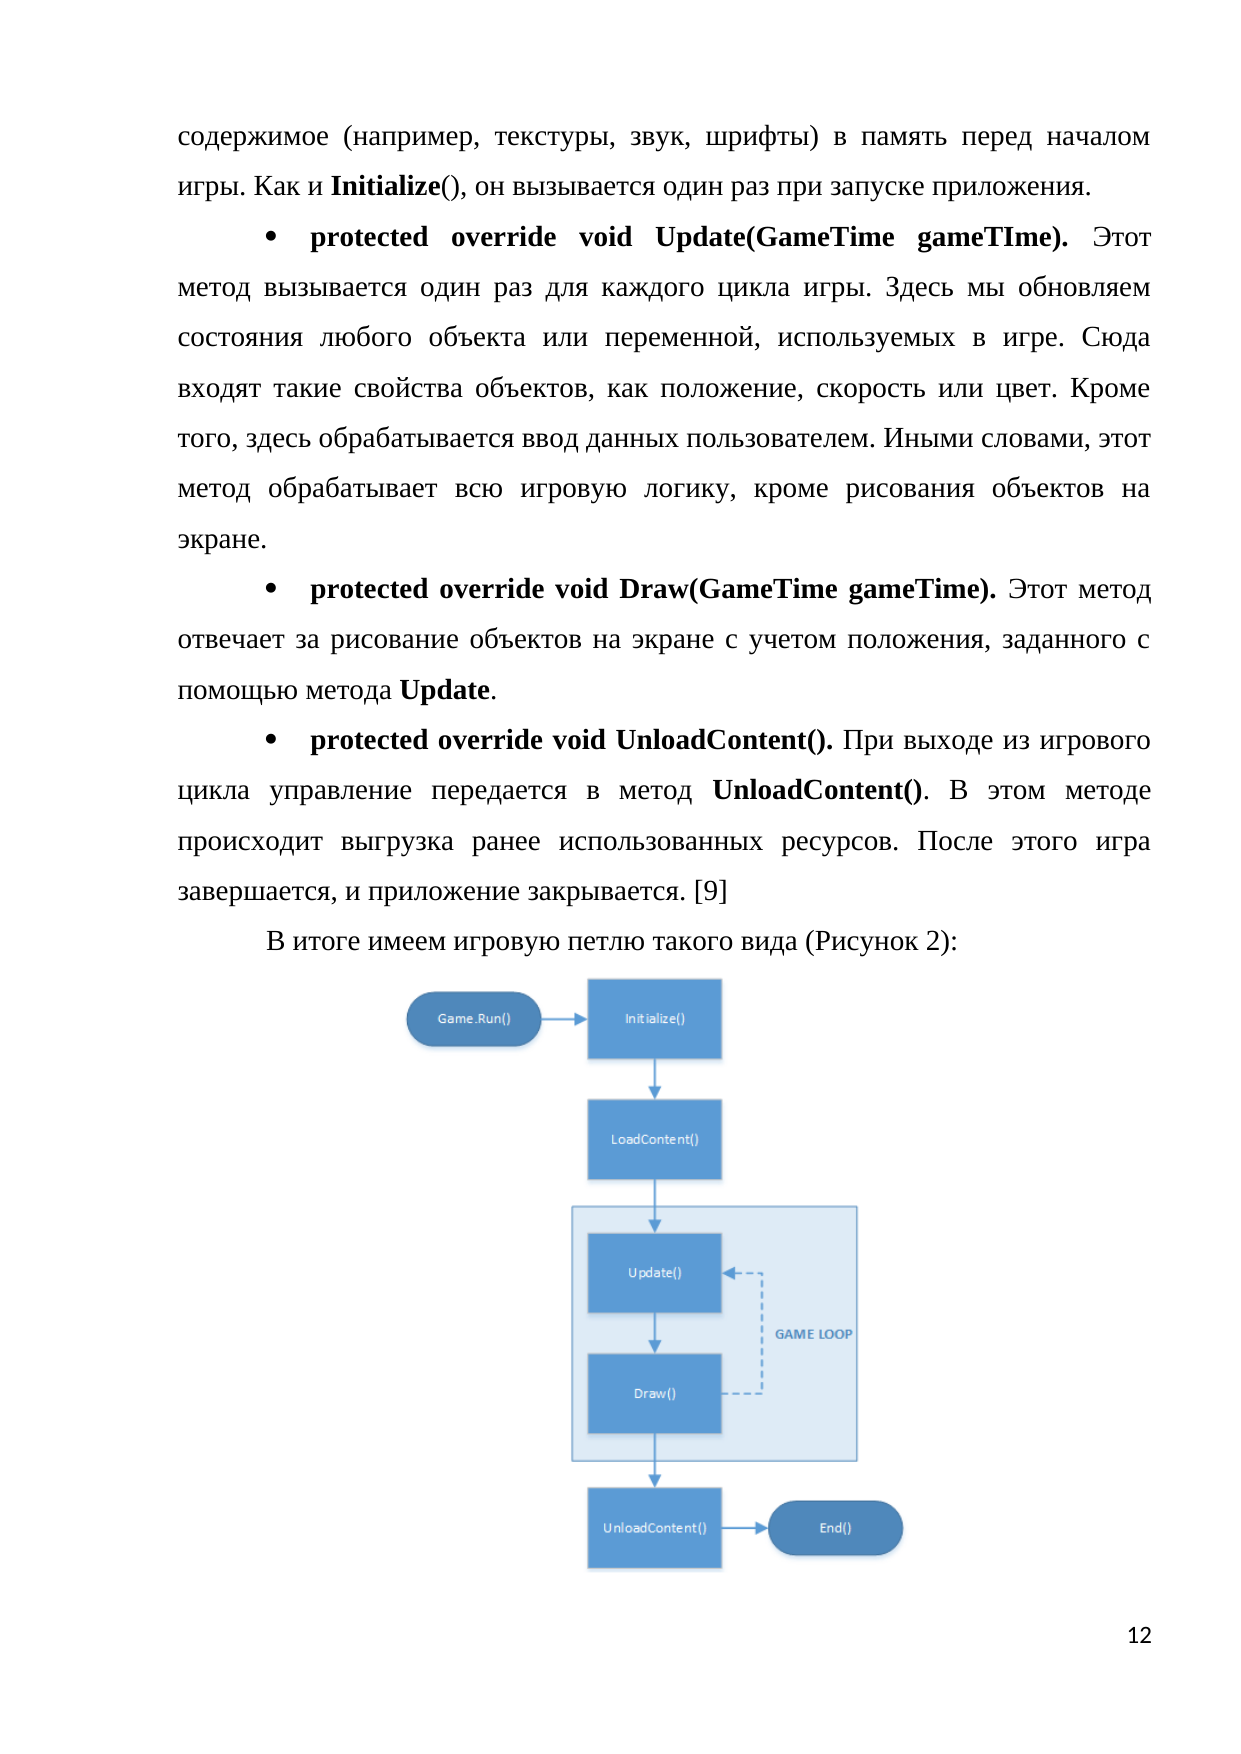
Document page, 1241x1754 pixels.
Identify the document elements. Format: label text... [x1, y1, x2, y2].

list protected override void UnloadContent(). При выходе из игрового цикла управление передается в метод UnloadContent(). В этом методе происходит выгрузка ранее использованных ресурсов. После этого игра завершается, и приложение закрывается. [9] [177, 722, 1152, 907]
list В итоге имеем игровую петлю такого вида (Рисунок 2): [177, 923, 1152, 957]
picture [400, 973, 929, 1577]
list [177, 118, 1152, 202]
list protected override void Update(GameTime gameTIme). Этот метод вызывается один раз для каждого цикла игры. Здесь мы обновляем состояния любого объекта или переменной, используемых в игре. Сюда входят такие свойства объектов, как положение, скорость или цвет. Кроме того, здесь обрабатывается ввод данных пользователем. Иными словами, этот метод обрабатывает всю игровую логику, кроме рисования объектов на экране. [177, 219, 1152, 554]
list protected override void Draw(GameTime gameTime). Этот метод отвечает за рисование объектов на экране с учетом положения, заданного с помощью метода Update. [177, 571, 1152, 705]
